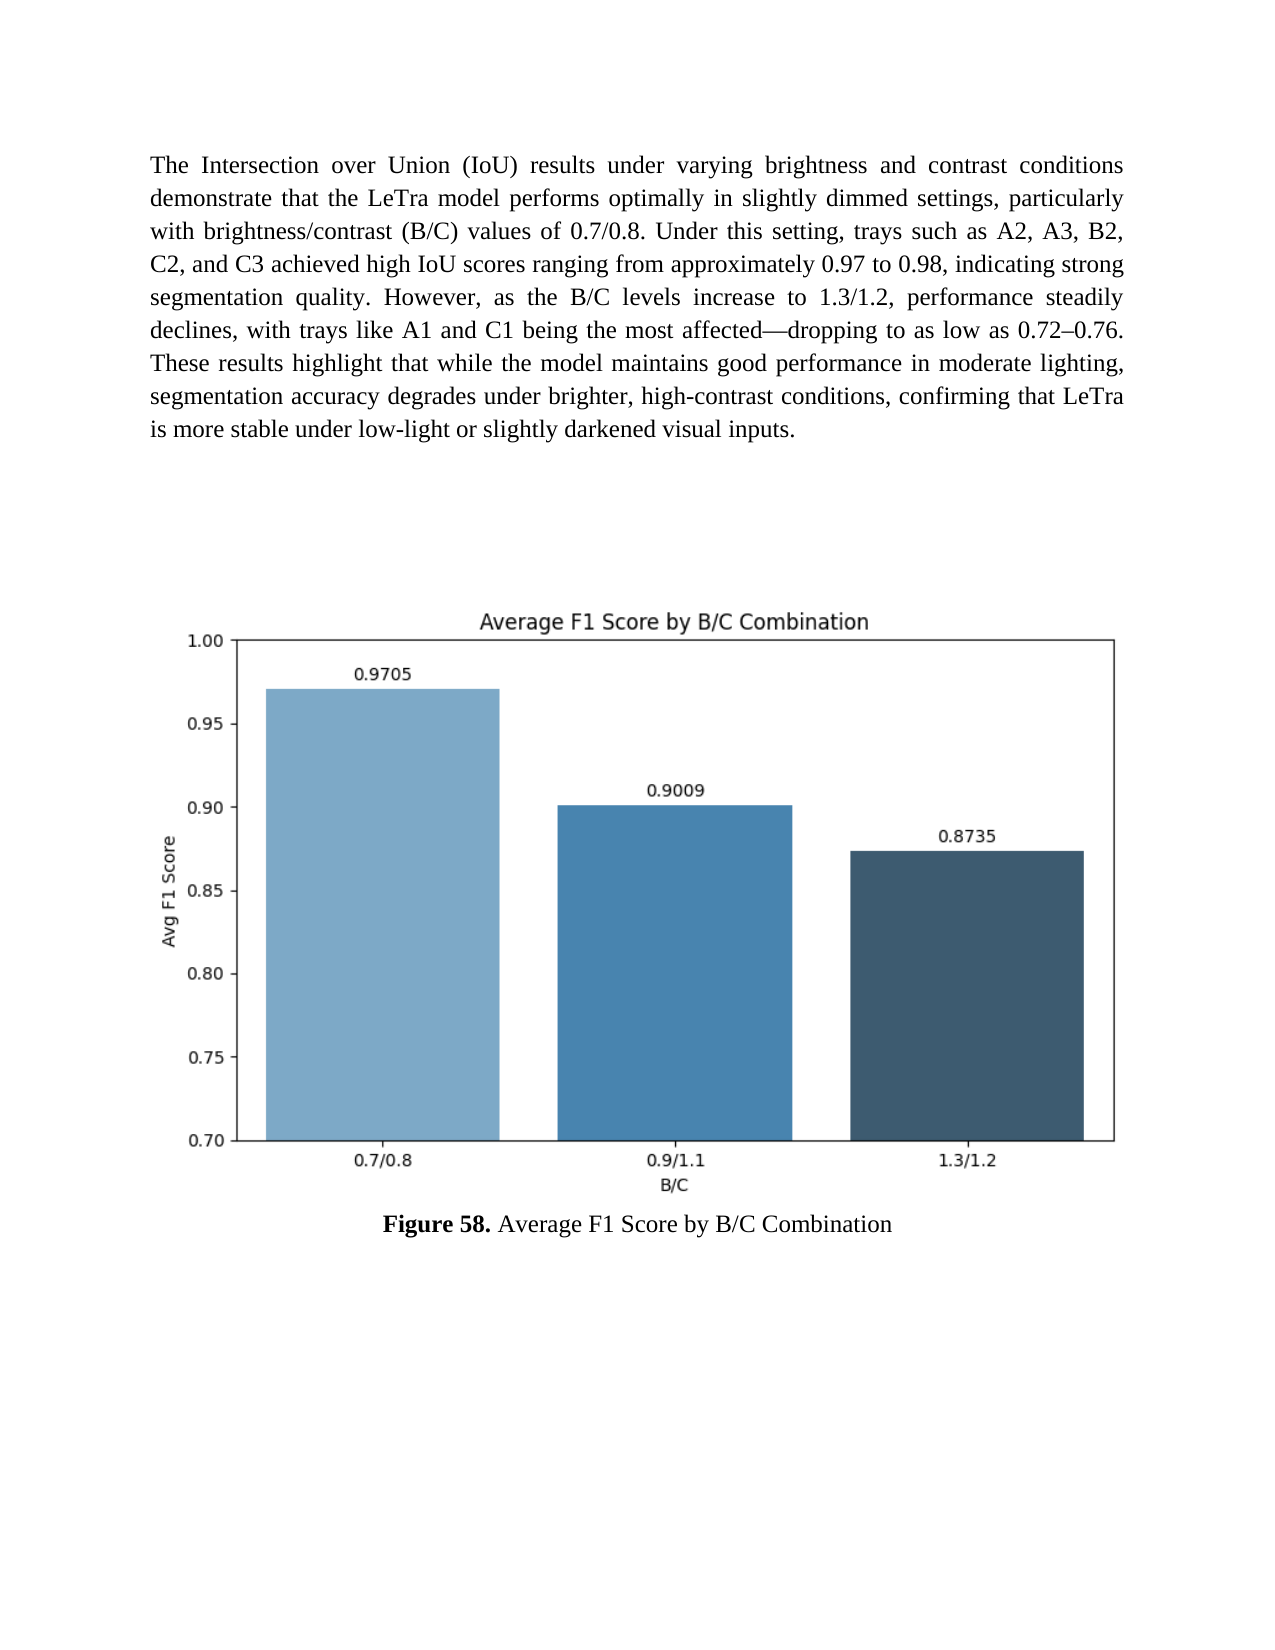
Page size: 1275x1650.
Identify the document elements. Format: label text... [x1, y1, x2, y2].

picture [150, 601, 1125, 1206]
text Figure 58. Average F1 Score by B/C Combination [150, 1209, 1125, 1238]
text The Intersection over Union (IoU) results under varying brightness and contrast conditions demonstrate that the LeTra model performs optimally in slightly dimmed settings, particularly with brightness/contrast (B/C) values of 0.7/0.8. Under this setting, trays such as A2, A3, B2, C2, and C3 achieved high IoU scores ranging from approximately 0.97 to 0.98, indicating strong segmentation quality. However, as the B/C levels increase to 1.3/1.2, performance steadily declines, with trays like A1 and C1 being the most affected—dropping to as low as 0.72–0.76. These results highlight that while the model maintains good performance in moderate lighting, segmentation accuracy degrades under brighter, high-contrast conditions, confirming that LeTra is more stable under low-light or slightly darkened visual inputs. [150, 150, 1125, 443]
